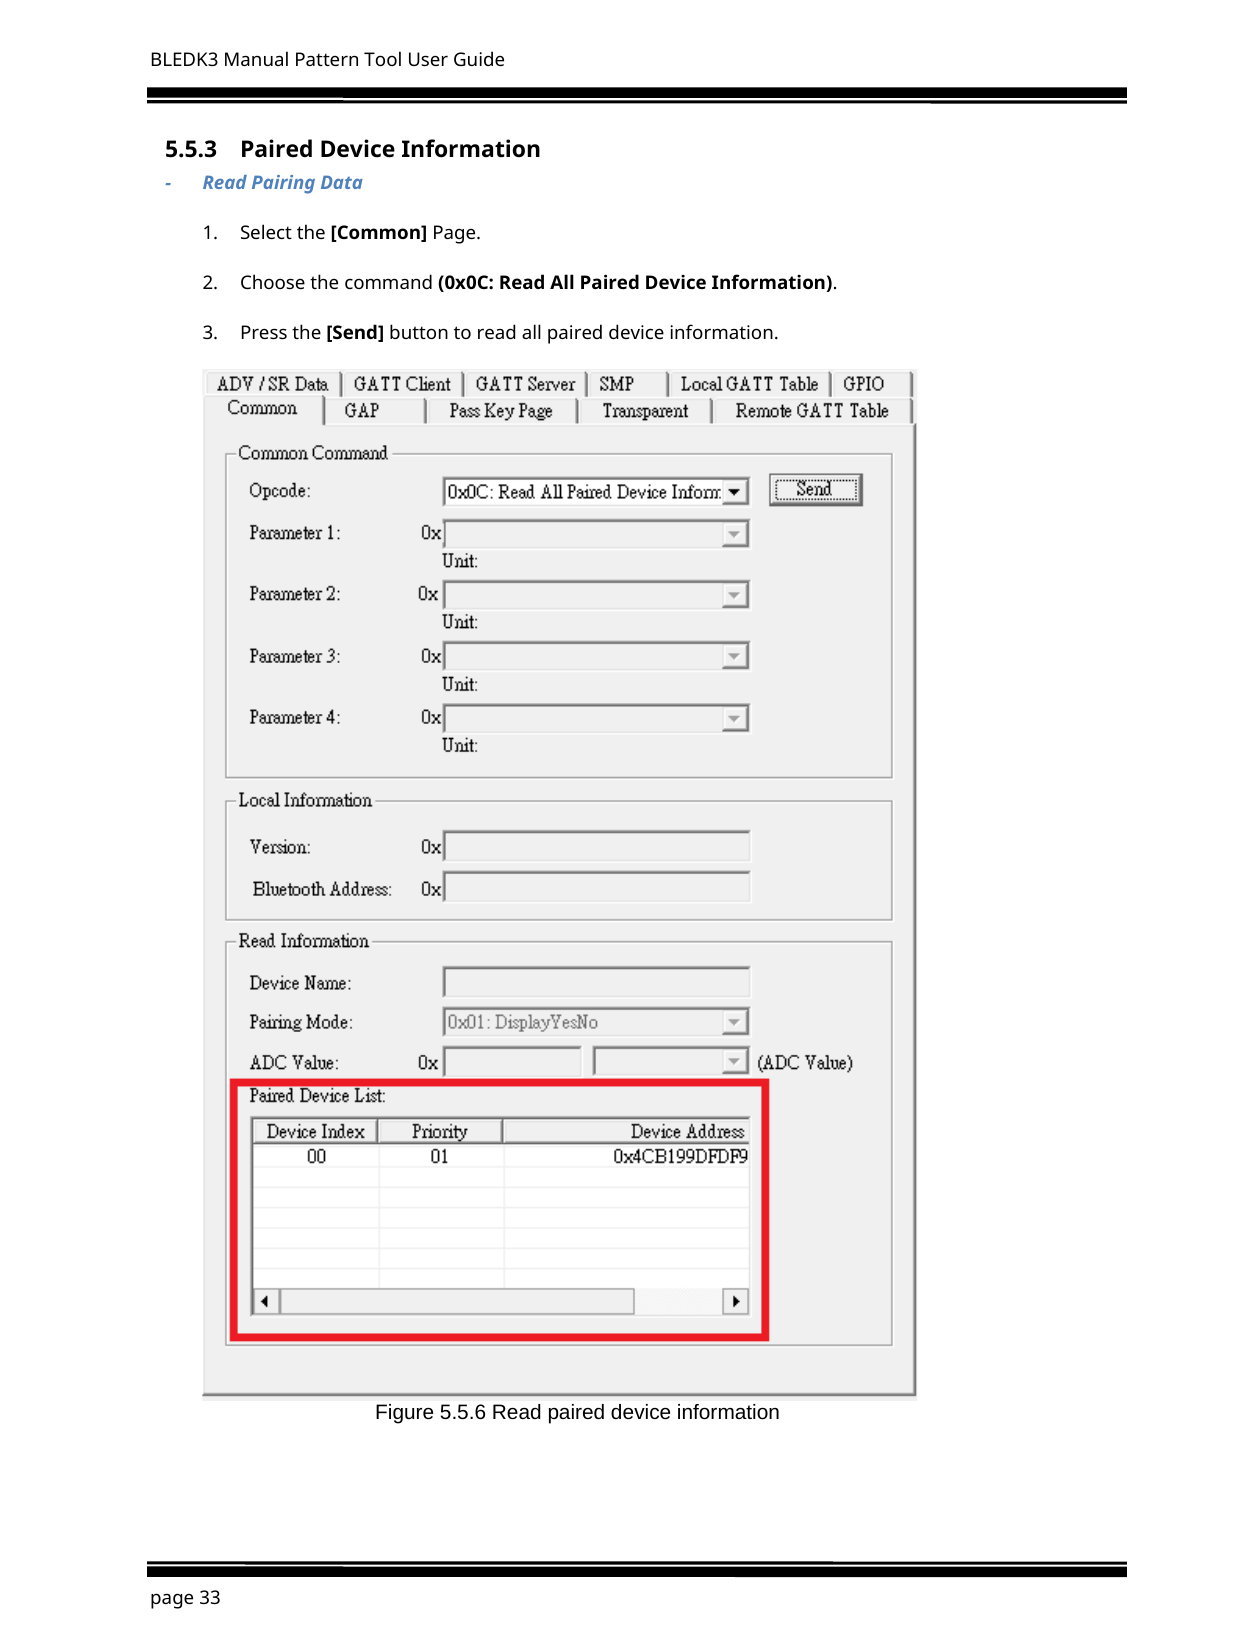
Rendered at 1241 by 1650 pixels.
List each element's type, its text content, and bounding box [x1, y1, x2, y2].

list Choose the command (0x0C: Read All Paired Device Information). [202, 269, 1125, 295]
picture [202, 369, 918, 1401]
list Read Pairing Data [165, 169, 1125, 195]
text Figure 5.5.6 Read paired device information [300, 1400, 1125, 1424]
list Select the [Common] Page. [202, 219, 1125, 245]
list Press the [Send] button to read all paired device information. [202, 319, 1125, 345]
subtitle Paired Device Information [165, 133, 1125, 164]
